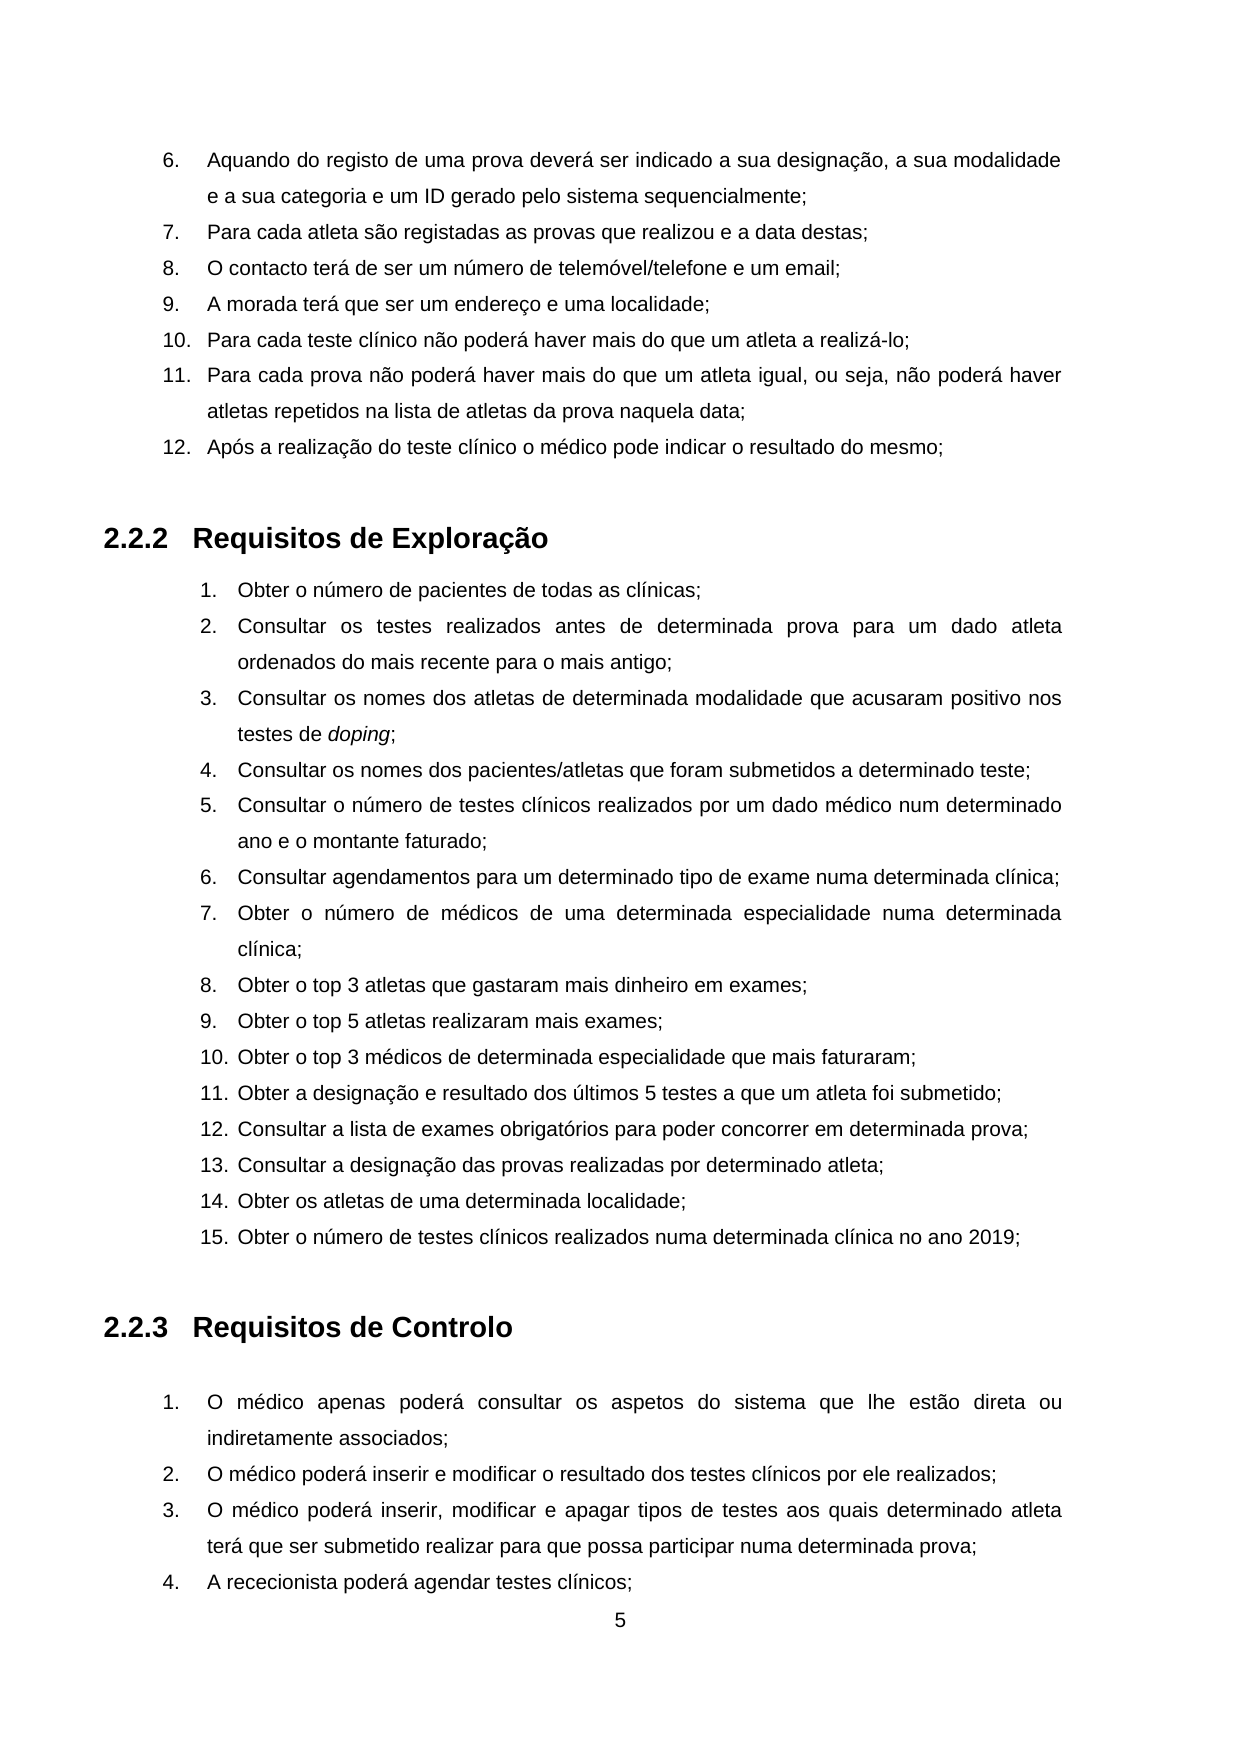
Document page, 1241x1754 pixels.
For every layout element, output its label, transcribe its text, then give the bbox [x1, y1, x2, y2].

list Obter a designação e resultado dos últimos 5 testes a que um atleta foi submetido; [200, 1081, 1063, 1105]
list Consultar a lista de exames obrigatórios para poder concorrer em determinada prova; [200, 1117, 1063, 1141]
list Obter o top 3 médicos de determinada especialidade que mais faturaram; [200, 1045, 1063, 1069]
list A morada terá que ser um endereço e uma localidade; [162, 291, 1063, 315]
list Consultar o número de testes clínicos realizados por um dado médico num determinado ano e o montante faturado; [200, 793, 1063, 853]
list Obter o número de pacientes de todas as clínicas; [200, 578, 1063, 602]
list Consultar os nomes dos atletas de determinada modalidade que acusaram positivo nos testes de doping; [200, 686, 1063, 745]
list Para cada prova não poderá haver mais do que um atleta igual, ou seja, não poderá haver atletas repetidos na lista de atletas da prova naquela data; [162, 363, 1063, 423]
list O contacto terá de ser um número de telemóvel/telefone e um email; [162, 256, 1063, 279]
list O médico poderá inserir e modificar o resultado dos testes clínicos por ele realizados; [162, 1491, 1063, 1515]
list Para cada teste clínico não poderá haver mais do que um atleta a realizá-lo; [162, 327, 1063, 351]
list Aquando do registo de uma prova deverá ser indicado a sua designação, a sua modalidade e a sua categoria e um ID gerado pelo sistema sequencialmente; [162, 148, 1063, 208]
list O médico apenas poderá consultar os aspetos do sistema que lhe estão direta ou indiretamente associados; [162, 1390, 1063, 1450]
list Consultar a designação das provas realizadas por determinado atleta; [200, 1153, 1063, 1177]
text Requisitos de Exploração [103, 521, 1063, 555]
list Obter o top 5 atletas realizaram mais exames; [200, 1009, 1063, 1033]
list Consultar os nomes dos pacientes/atletas que foram submetidos a determinado teste; [200, 757, 1063, 781]
text Requisitos de Controlo [103, 1311, 1063, 1344]
list Consultar os testes realizados antes de determinada prova para um dado atleta ordenados do mais recente para o mais antigo; [200, 614, 1063, 673]
list Obter o número de médicos de uma determinada especialidade numa determinada clínica; [200, 901, 1063, 961]
list Obter o top 3 atletas que gastaram mais dinheiro em exames; [200, 973, 1063, 997]
list Para cada atleta são registadas as provas que realizou e a data destas; [162, 219, 1063, 243]
list Após a realização do teste clínico o médico pode indicar o resultado do mesmo; [162, 435, 1063, 459]
list Obter o número de testes clínicos realizados numa determinada clínica no ano 2019; [200, 1224, 1063, 1248]
list Consultar agendamentos para um determinado tipo de exame numa determinada clínica; [200, 865, 1063, 889]
list Obter os atletas de uma determinada localidade; [200, 1189, 1063, 1213]
